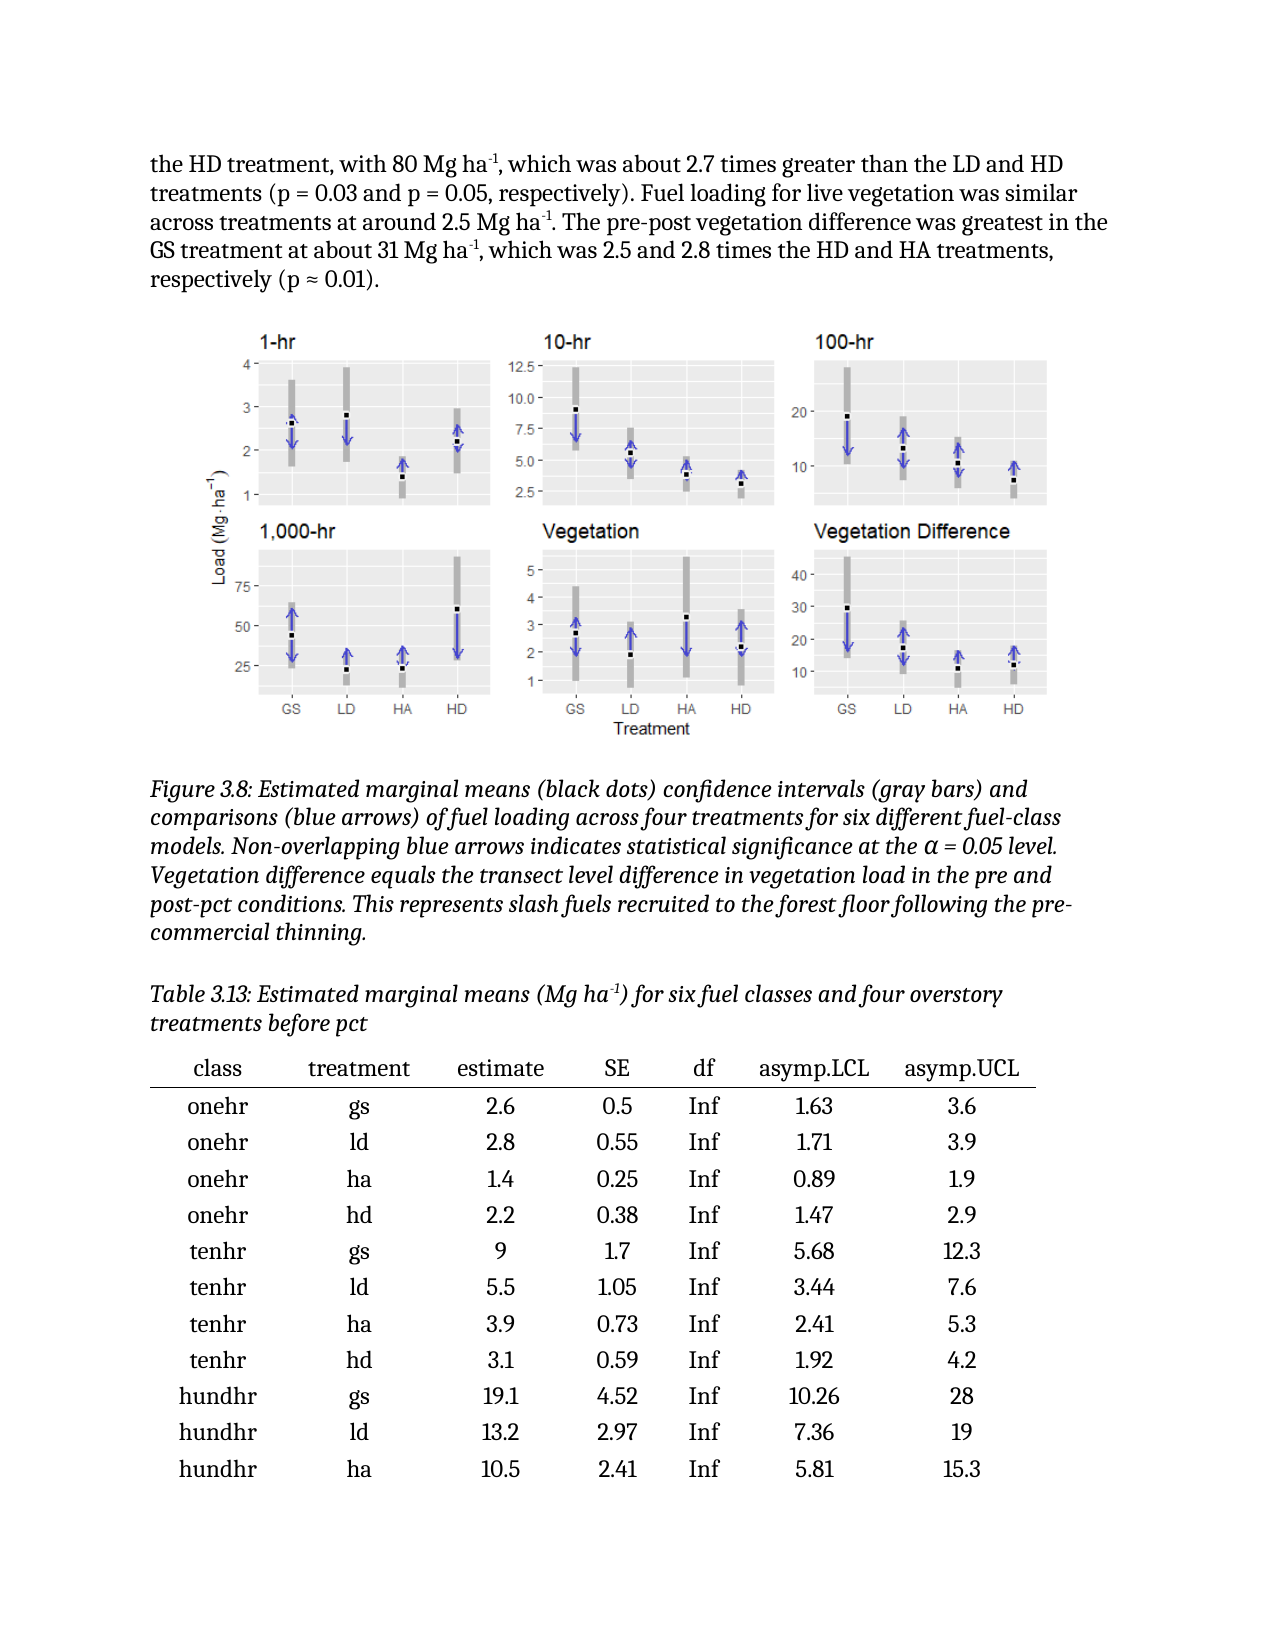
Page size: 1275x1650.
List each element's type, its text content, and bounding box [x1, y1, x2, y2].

table_header Figure 3.8: Estimated marginal means (black dots) confidence intervals (gray bars) and comparisons (blue arrows) of fuel loading across four treatments for six different fuel-class models. Non-overlapping blue arrows indicates statistical significance at the α = 0.05 level. Vegetation difference equals the transect level difference in vegetation load in the pre and post-pct conditions. This represents slash fuels recruited to the forest floor following the pre-commercial thinning. [139, 313, 1114, 959]
picture [188, 316, 1064, 754]
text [150, 150, 1125, 294]
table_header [139, 960, 1114, 1487]
